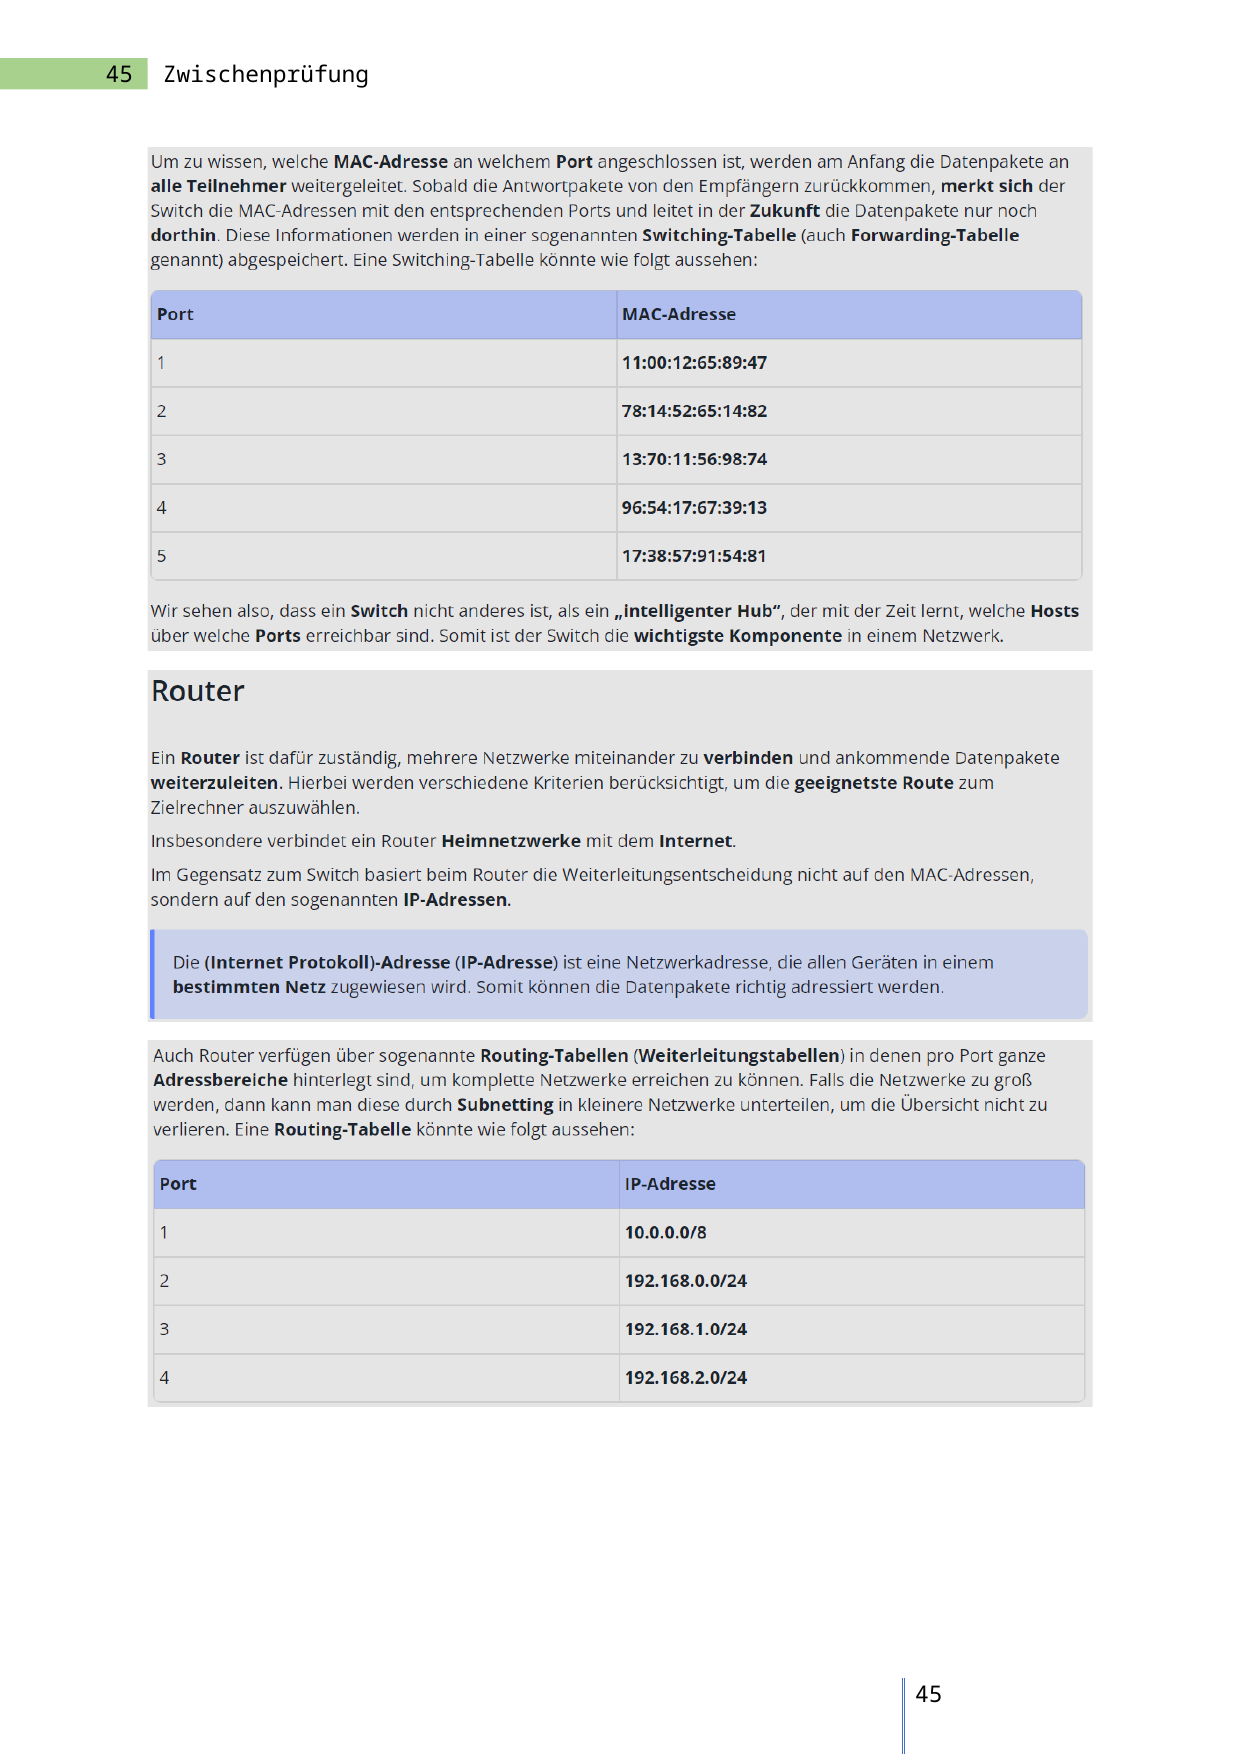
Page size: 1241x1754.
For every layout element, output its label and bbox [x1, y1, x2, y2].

picture [147, 1040, 1093, 1407]
picture [147, 147, 1093, 651]
picture [147, 670, 1093, 1022]
